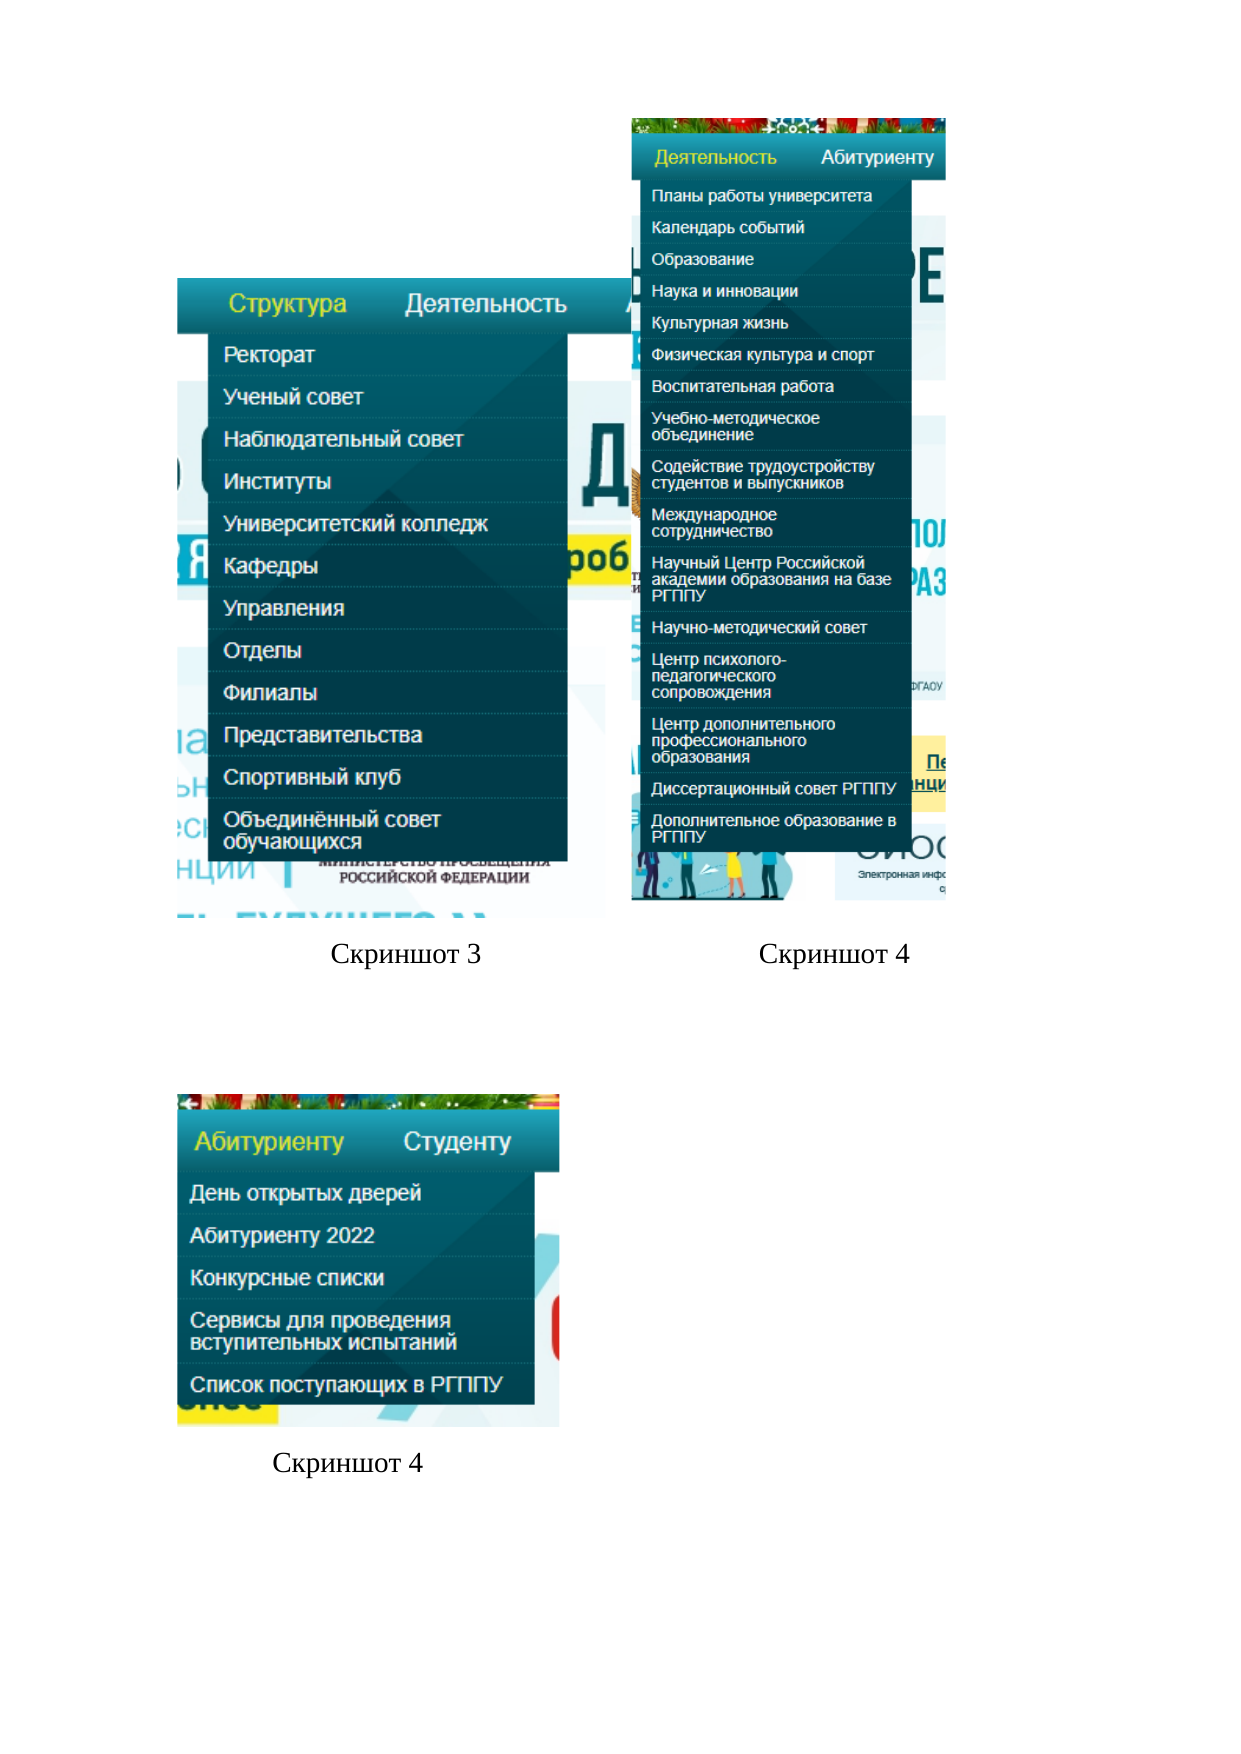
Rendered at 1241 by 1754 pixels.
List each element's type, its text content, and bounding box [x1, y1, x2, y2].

text Скриншот 3 Скриншот 4 [177, 936, 1152, 970]
picture [177, 118, 946, 918]
text Скриншот 4 [177, 1445, 1152, 1479]
picture [177, 1094, 560, 1427]
